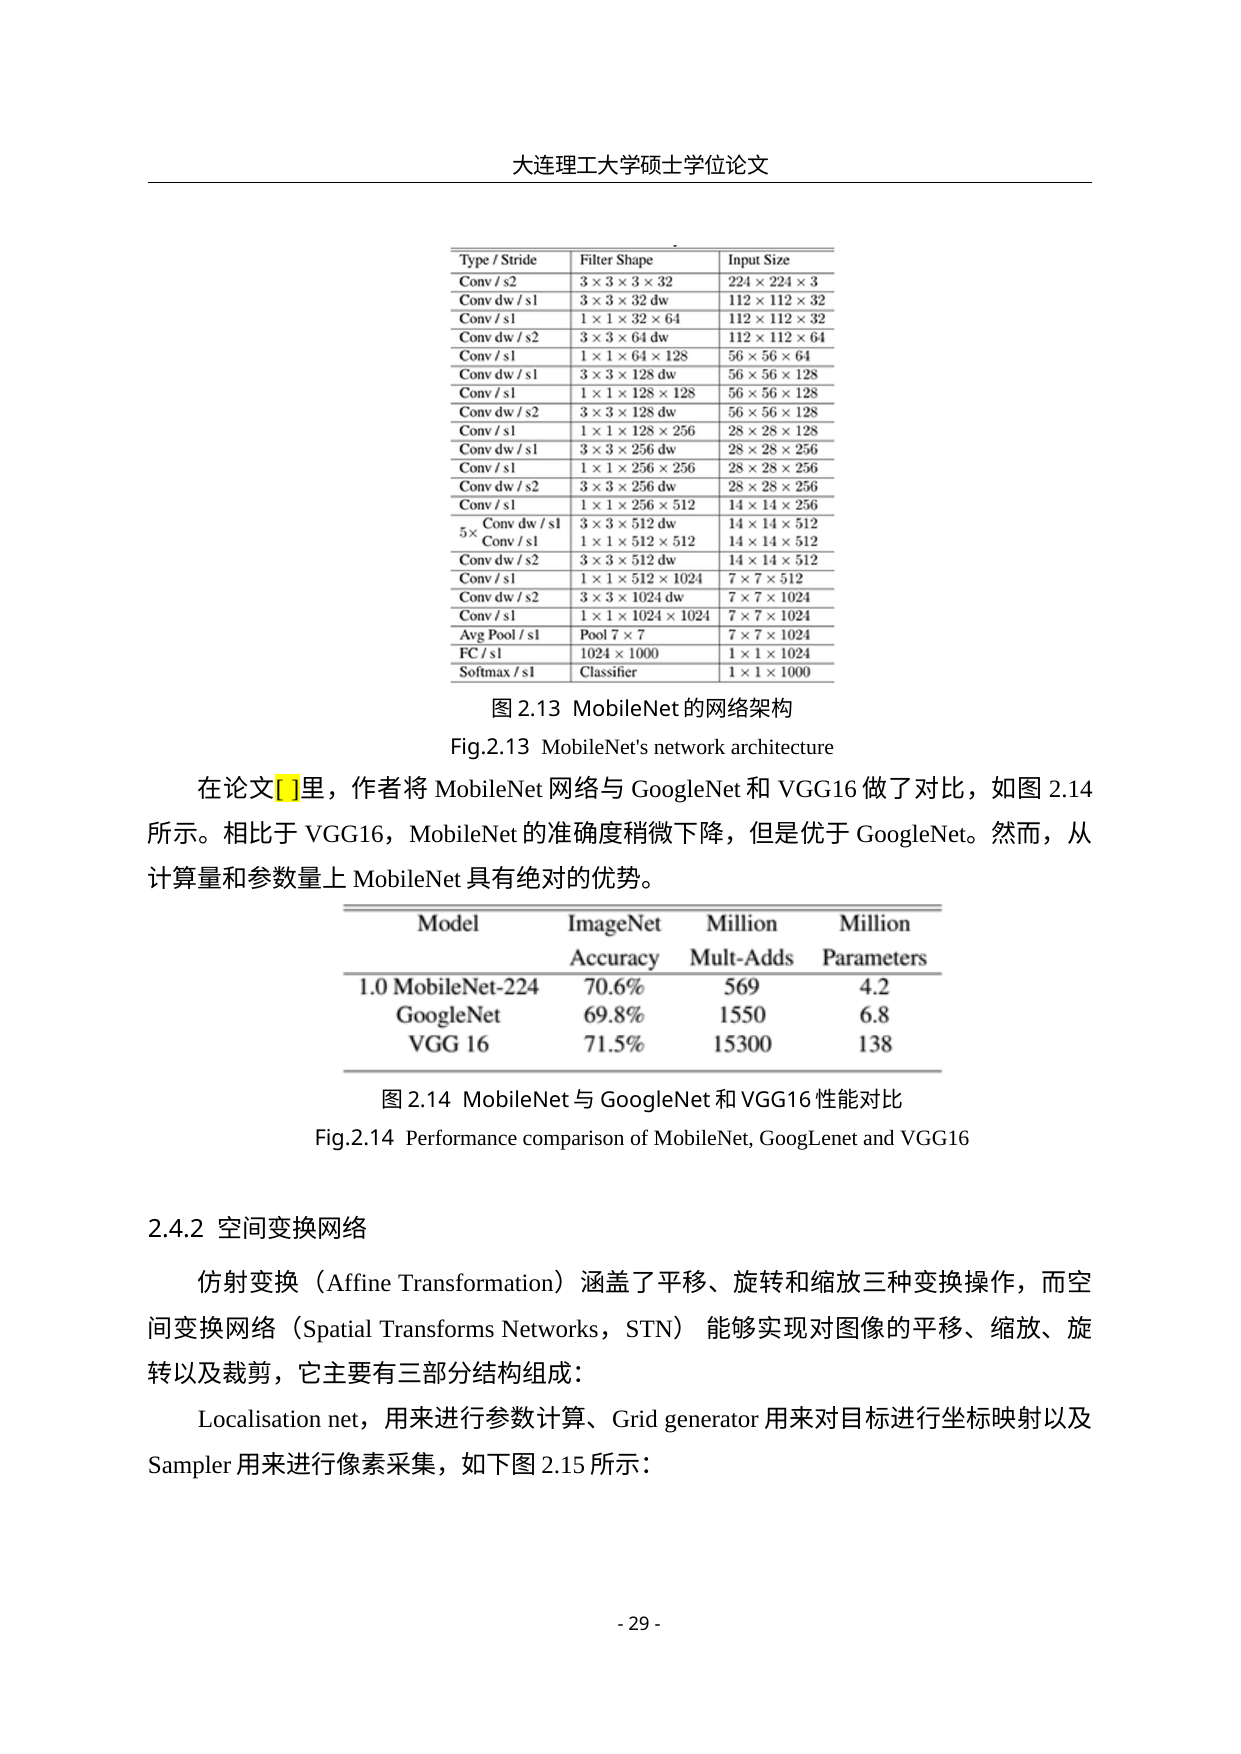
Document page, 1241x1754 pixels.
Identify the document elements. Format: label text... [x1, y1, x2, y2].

text 图2.14 MobileNet与GoogleNet和VGG16性能对比 [148, 1082, 1092, 1114]
text Fig.2.13 MobileNet's network architecture [148, 731, 1092, 761]
text 在论文[ ]里，作者将MobileNet网络与GoogleNet和VGG16做了对比，如图2.14所示。相比于VGG16，MobileNet的准确度稍微下降，但是优于GoogleNet。然而，从计算量和参数量上MobileNet具有绝对的优势。 [148, 768, 1092, 895]
subtitle 2.4.2 空间变换网络 [148, 1208, 1092, 1245]
text Localisation net，用来进行参数计算、Grid generator用来对目标进行坐标映射以及 Sampler用来进行像素采集，如下图2.15所示： [148, 1399, 1092, 1480]
text Fig.2.14 Performance comparison of MobileNet, GoogLenet and VGG16 [148, 1122, 1092, 1151]
text 仿射变换（Affine Transformation）涵盖了平移、旋转和缩放三种变换操作，而空间变换网络（Spatial Transforms Networks，STN） 能够实现对图像的平移、缩放、旋转以及裁剪，它主要有三部分结构组成： [148, 1263, 1092, 1390]
picture [448, 245, 836, 684]
picture [340, 904, 944, 1075]
text 图2.13 MobileNet的网络架构 [148, 691, 1092, 723]
